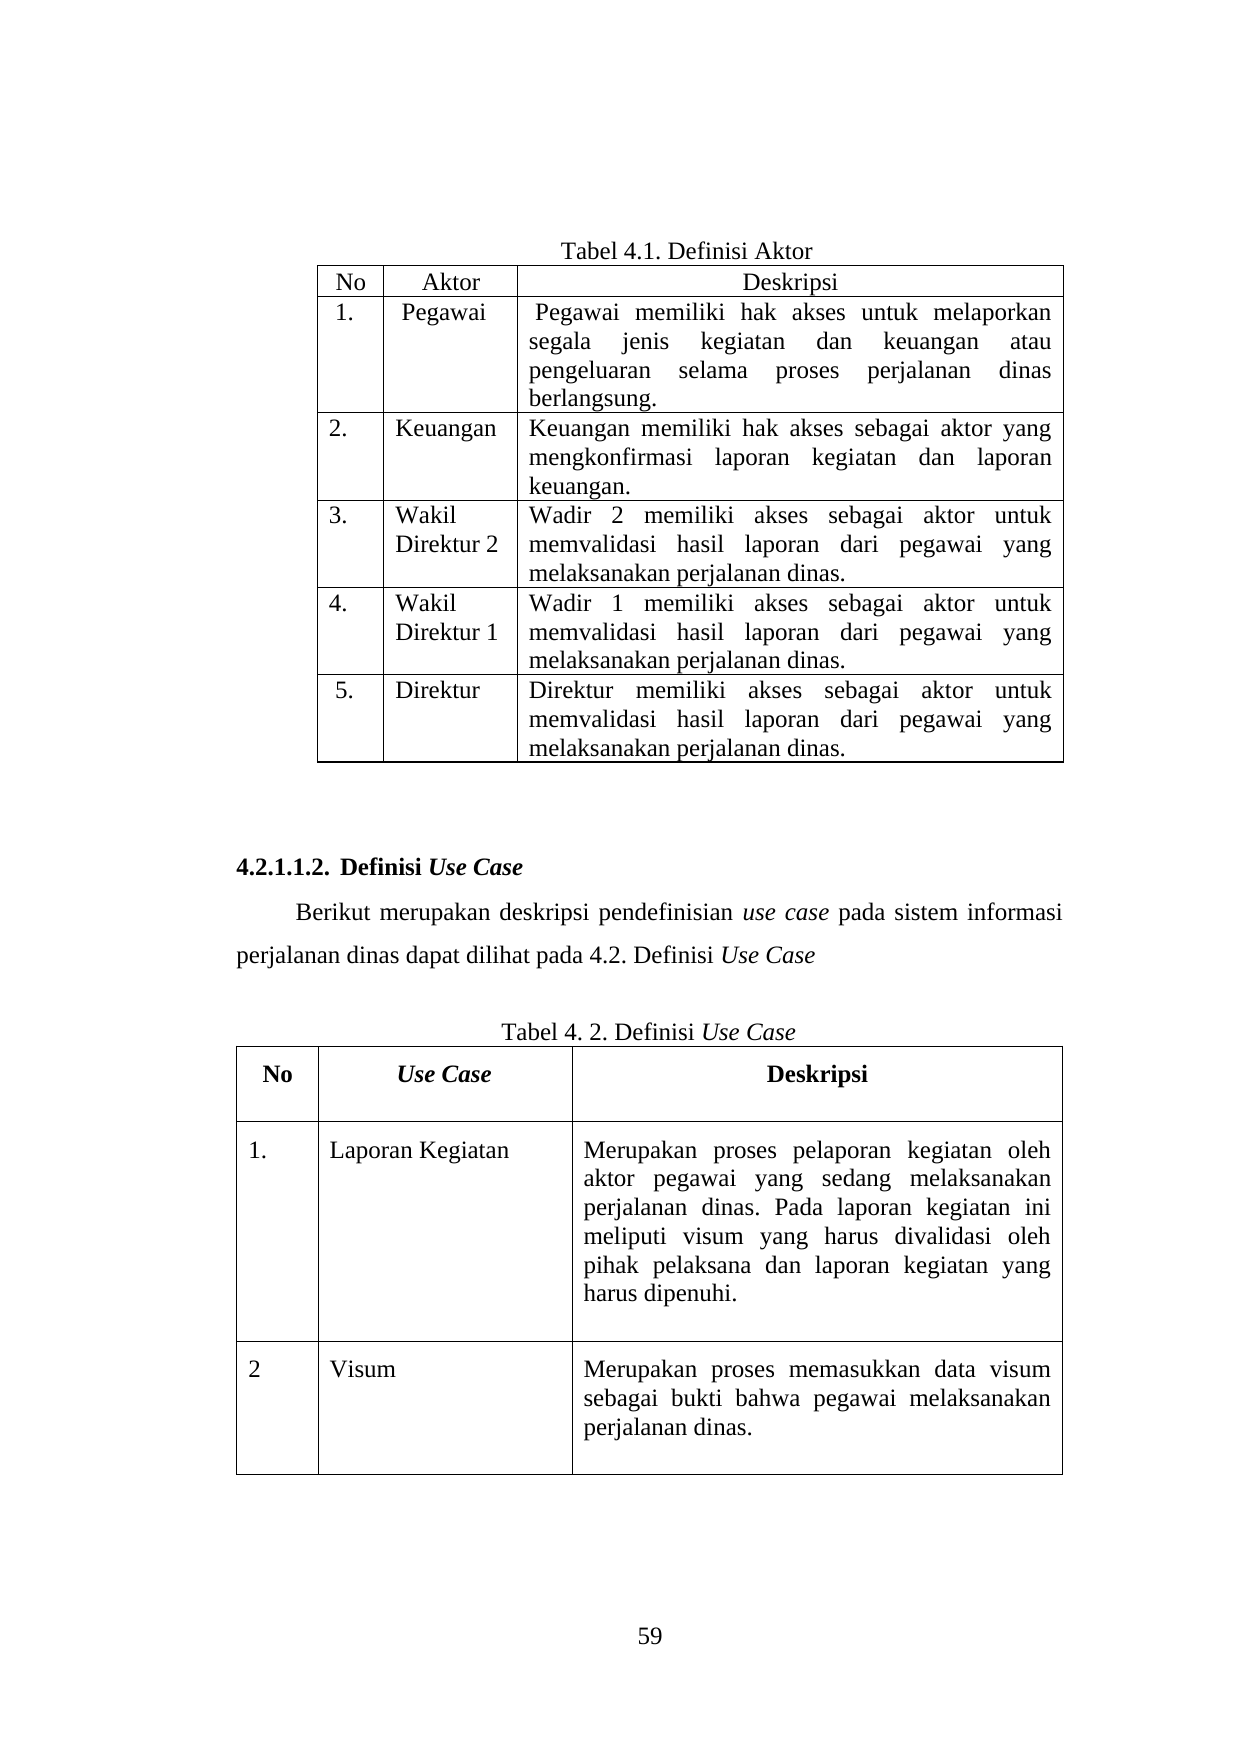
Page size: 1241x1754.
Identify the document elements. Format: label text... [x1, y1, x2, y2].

table_cell 1. [237, 1122, 318, 1341]
table_cell Merupakan proses memasukkan data visum sebagai bukti bahwa pegawai melaksanakan perjalanan dinas. [573, 1342, 1062, 1474]
table_header Deskripsi [518, 266, 1063, 296]
text Tabel 4.1. Definisi Aktor [310, 236, 1063, 265]
table_cell 4. [318, 588, 383, 674]
table_cell Visum [319, 1342, 572, 1474]
text Berikut merupakan deskripsi pendefinisian use case pada sistem informasi perjalanan dinas dapat dilihat pada 4.2. Definisi Use Case [236, 897, 1063, 969]
table_header No [318, 266, 383, 296]
table_cell Direktur memiliki akses sebagai aktor untuk memvalidasi hasil laporan dari pegawai yang melaksanakan perjalanan dinas. [518, 675, 1063, 761]
table_cell Wadir 2 memiliki akses sebagai aktor untuk memvalidasi hasil laporan dari pegawai yang melaksanakan perjalanan dinas. [518, 501, 1063, 587]
table_cell 3. [318, 501, 383, 587]
table_cell Keuangan memiliki hak akses sebagai aktor yang mengkonfirmasi laporan kegiatan dan laporan keuangan. [518, 413, 1063, 499]
table_cell Pegawai [384, 297, 517, 412]
table_cell Pegawai memiliki hak akses untuk melaporkan segala jenis kegiatan dan keuangan atau pengeluaran selama proses perjalanan dinas berlangsung. [518, 297, 1063, 412]
table_cell Laporan Kegiatan [319, 1122, 572, 1341]
table_header No [237, 1047, 318, 1121]
table_header Deskripsi [573, 1047, 1062, 1121]
table_header Aktor [384, 266, 517, 296]
table_cell Keuangan [384, 413, 517, 499]
table_cell Wadir 1 memiliki akses sebagai aktor untuk memvalidasi hasil laporan dari pegawai yang melaksanakan perjalanan dinas. [518, 588, 1063, 674]
table_cell 2 [237, 1342, 318, 1474]
table_header Use Case [319, 1047, 572, 1121]
table_cell Merupakan proses pelaporan kegiatan oleh aktor pegawai yang sedang melaksanakan perjalanan dinas. Pada laporan kegiatan ini meliputi visum yang harus divalidasi oleh pihak pelaksana dan laporan kegiatan yang harus dipenuhi. [573, 1122, 1062, 1341]
text Tabel 4. 2. Definisi Use Case [236, 1017, 1063, 1046]
table_cell 2. [318, 413, 383, 499]
table_cell Wakil Direktur 2 [384, 501, 517, 587]
table_cell 1. [318, 297, 383, 412]
table_cell Direktur [384, 675, 517, 761]
subtitle Definisi Use Case [236, 852, 1063, 881]
table_cell Wakil Direktur 1 [384, 588, 517, 674]
table_cell 5. [318, 675, 383, 761]
